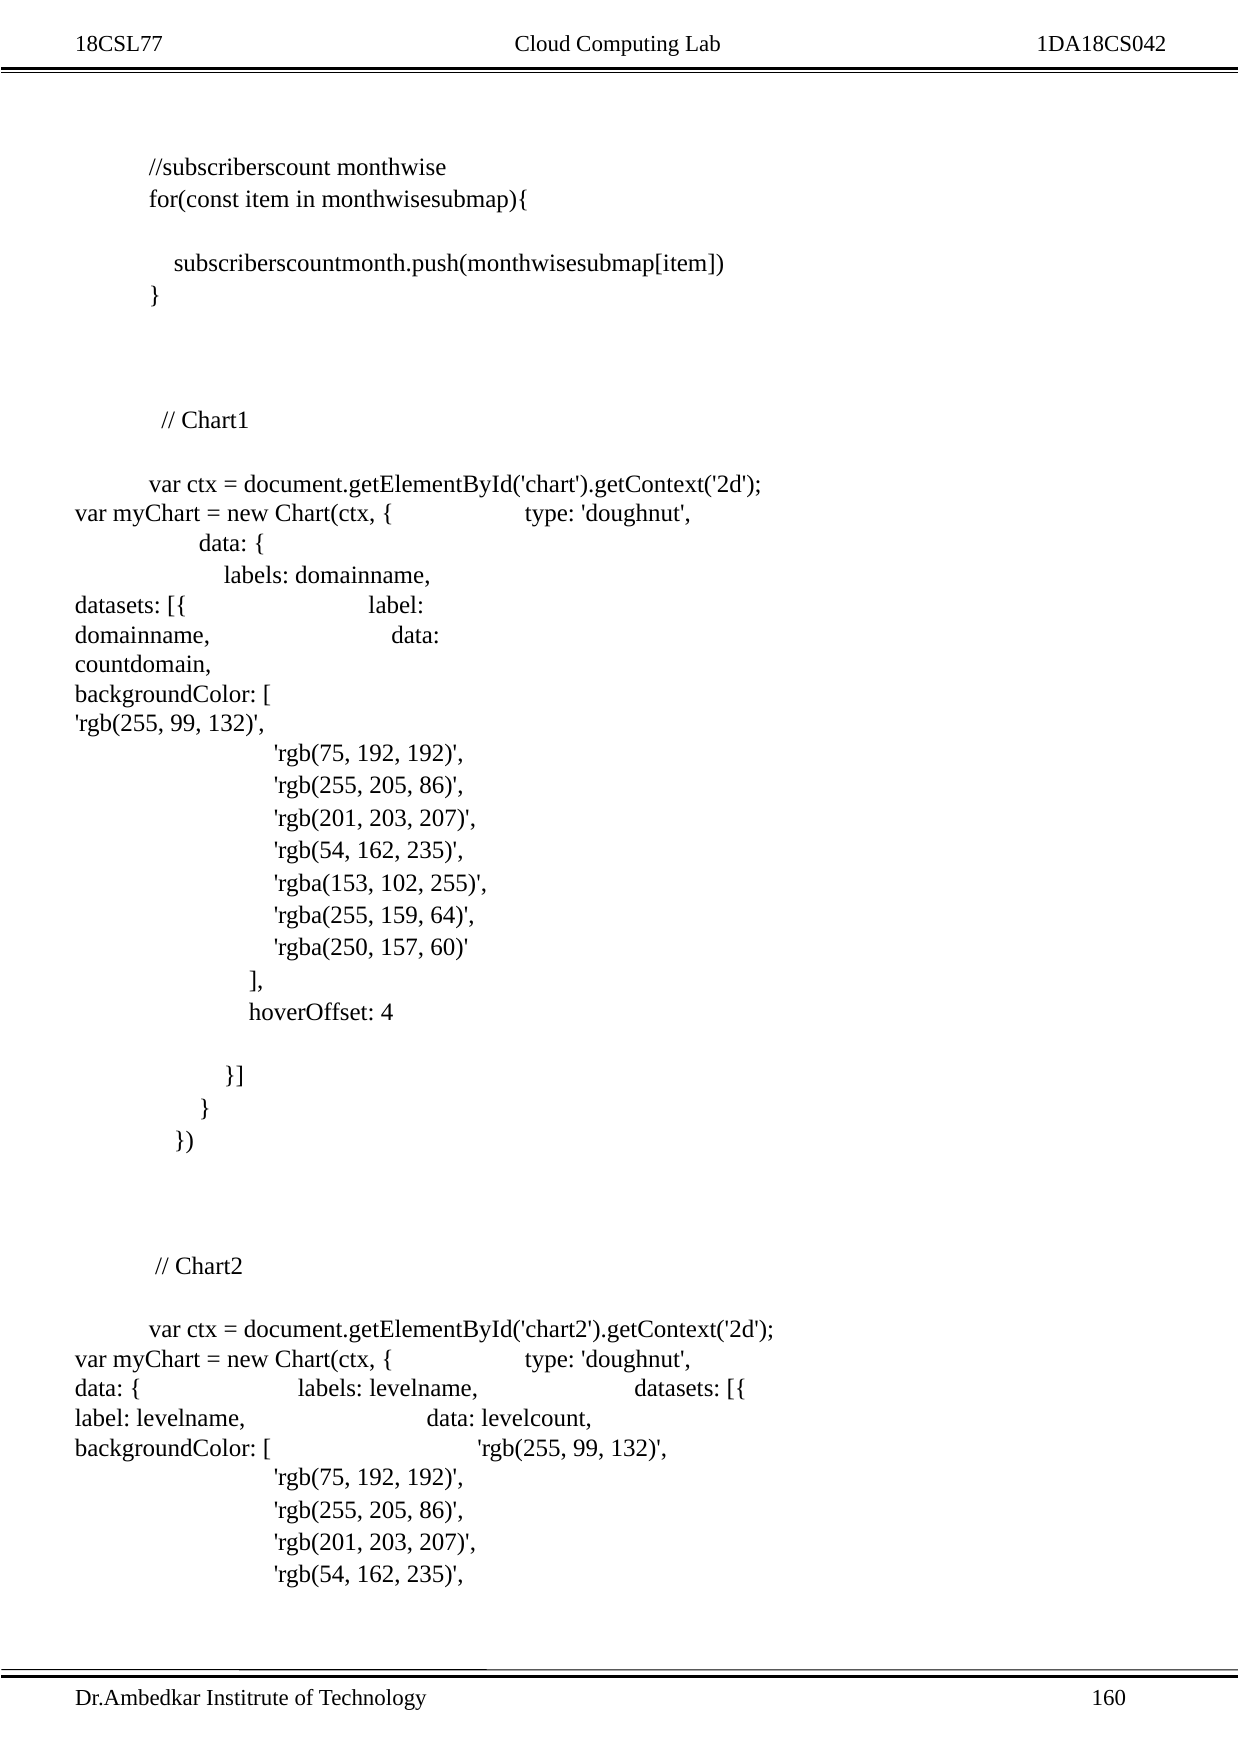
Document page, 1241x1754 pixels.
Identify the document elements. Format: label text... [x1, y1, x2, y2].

text subscriberscountmonth.push(monthwisesubmap[item]) [73, 248, 1166, 276]
text ], [73, 965, 1166, 993]
text }] [73, 1061, 1166, 1089]
text for(const item in monthwisesubmap){ [73, 184, 1166, 213]
text 'rgb(75, 192, 192)', [73, 738, 1166, 767]
text 'rgba(153, 102, 255)', [73, 868, 1166, 896]
text }) [73, 1125, 1166, 1154]
text } [73, 1093, 1166, 1122]
text 'rgb(75, 192, 192)', [73, 1462, 1166, 1491]
text hoverOffset: 4 [73, 997, 1166, 1026]
text 'rgb(54, 162, 235)', [73, 835, 1166, 864]
text var ctx = document.getElementById('chart2').getContext('2d'); var myChart = new Chart(ctx, { type: 'doughnut', data: { labels: levelname, datasets: [{ label: levelname, data: levelcount, backgroundColor: [ 'rgb(255, 99, 132)', [73, 1314, 775, 1461]
text data: { [73, 528, 1166, 557]
text // Chart2 [73, 1251, 1166, 1280]
text 'rgba(255, 159, 64)', [73, 900, 1166, 929]
text // Chart1 [73, 406, 1166, 434]
text } [73, 280, 1166, 309]
text 'rgb(54, 162, 235)', [73, 1559, 1166, 1588]
text 'rgb(201, 203, 207)', [73, 1527, 1166, 1556]
text labels: domainname, datasets: [{ label: domainname, data: countdomain, backgroundColor: [ 'rgb(255, 99, 132)', [73, 561, 465, 737]
text 'rgb(255, 205, 86)', [73, 770, 1166, 799]
text var ctx = document.getElementById('chart').getContext('2d'); var myChart = new Chart(ctx, { type: 'doughnut', [73, 469, 763, 527]
text 'rgb(255, 205, 86)', [73, 1495, 1166, 1523]
text 'rgb(201, 203, 207)', [73, 803, 1166, 832]
text //subscriberscount monthwise [73, 152, 1166, 181]
text 'rgba(250, 157, 60)' [73, 932, 1166, 961]
